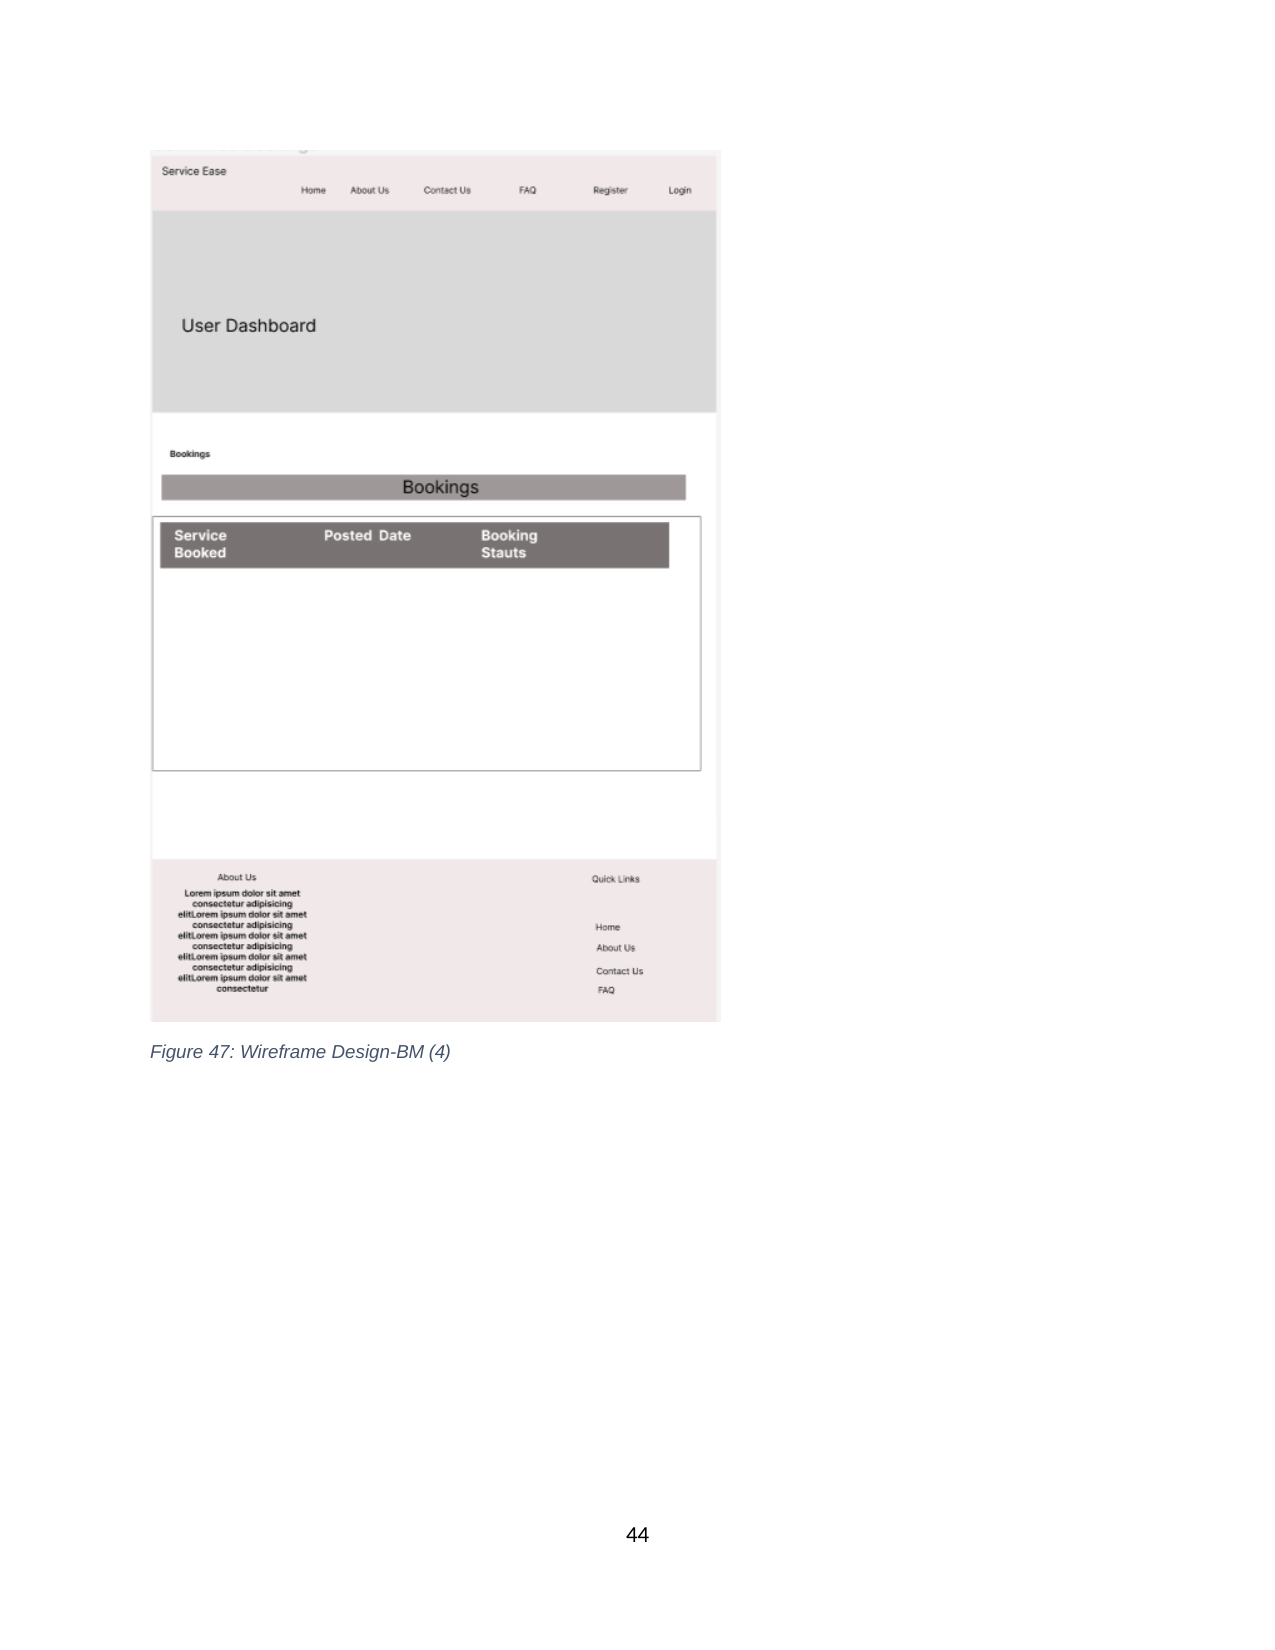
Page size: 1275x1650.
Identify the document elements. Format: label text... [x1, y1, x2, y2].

picture [150, 150, 722, 1022]
text Figure 47: Wireframe Design-BM (4) [150, 1041, 1256, 1063]
